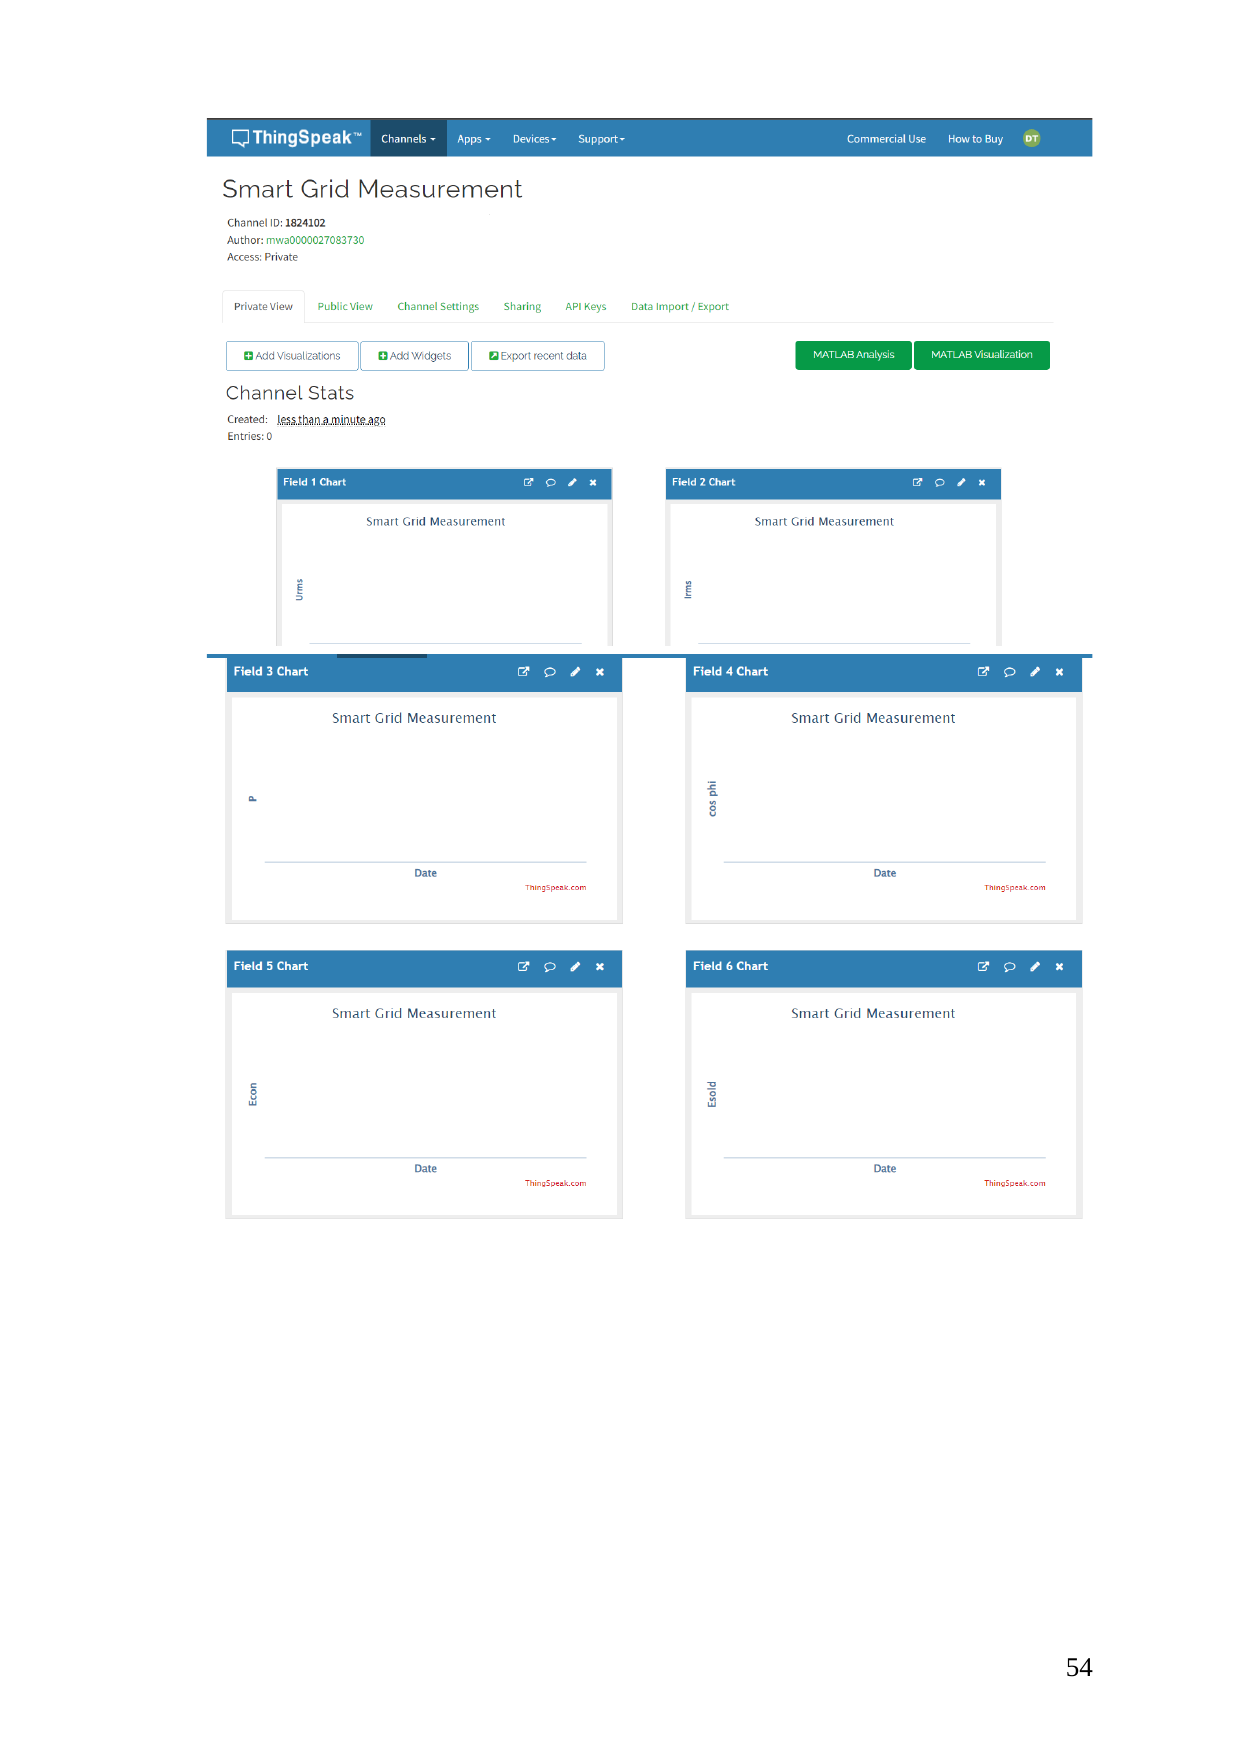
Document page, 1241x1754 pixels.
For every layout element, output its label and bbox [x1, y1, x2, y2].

picture [206, 118, 1093, 646]
picture [206, 654, 1093, 1234]
